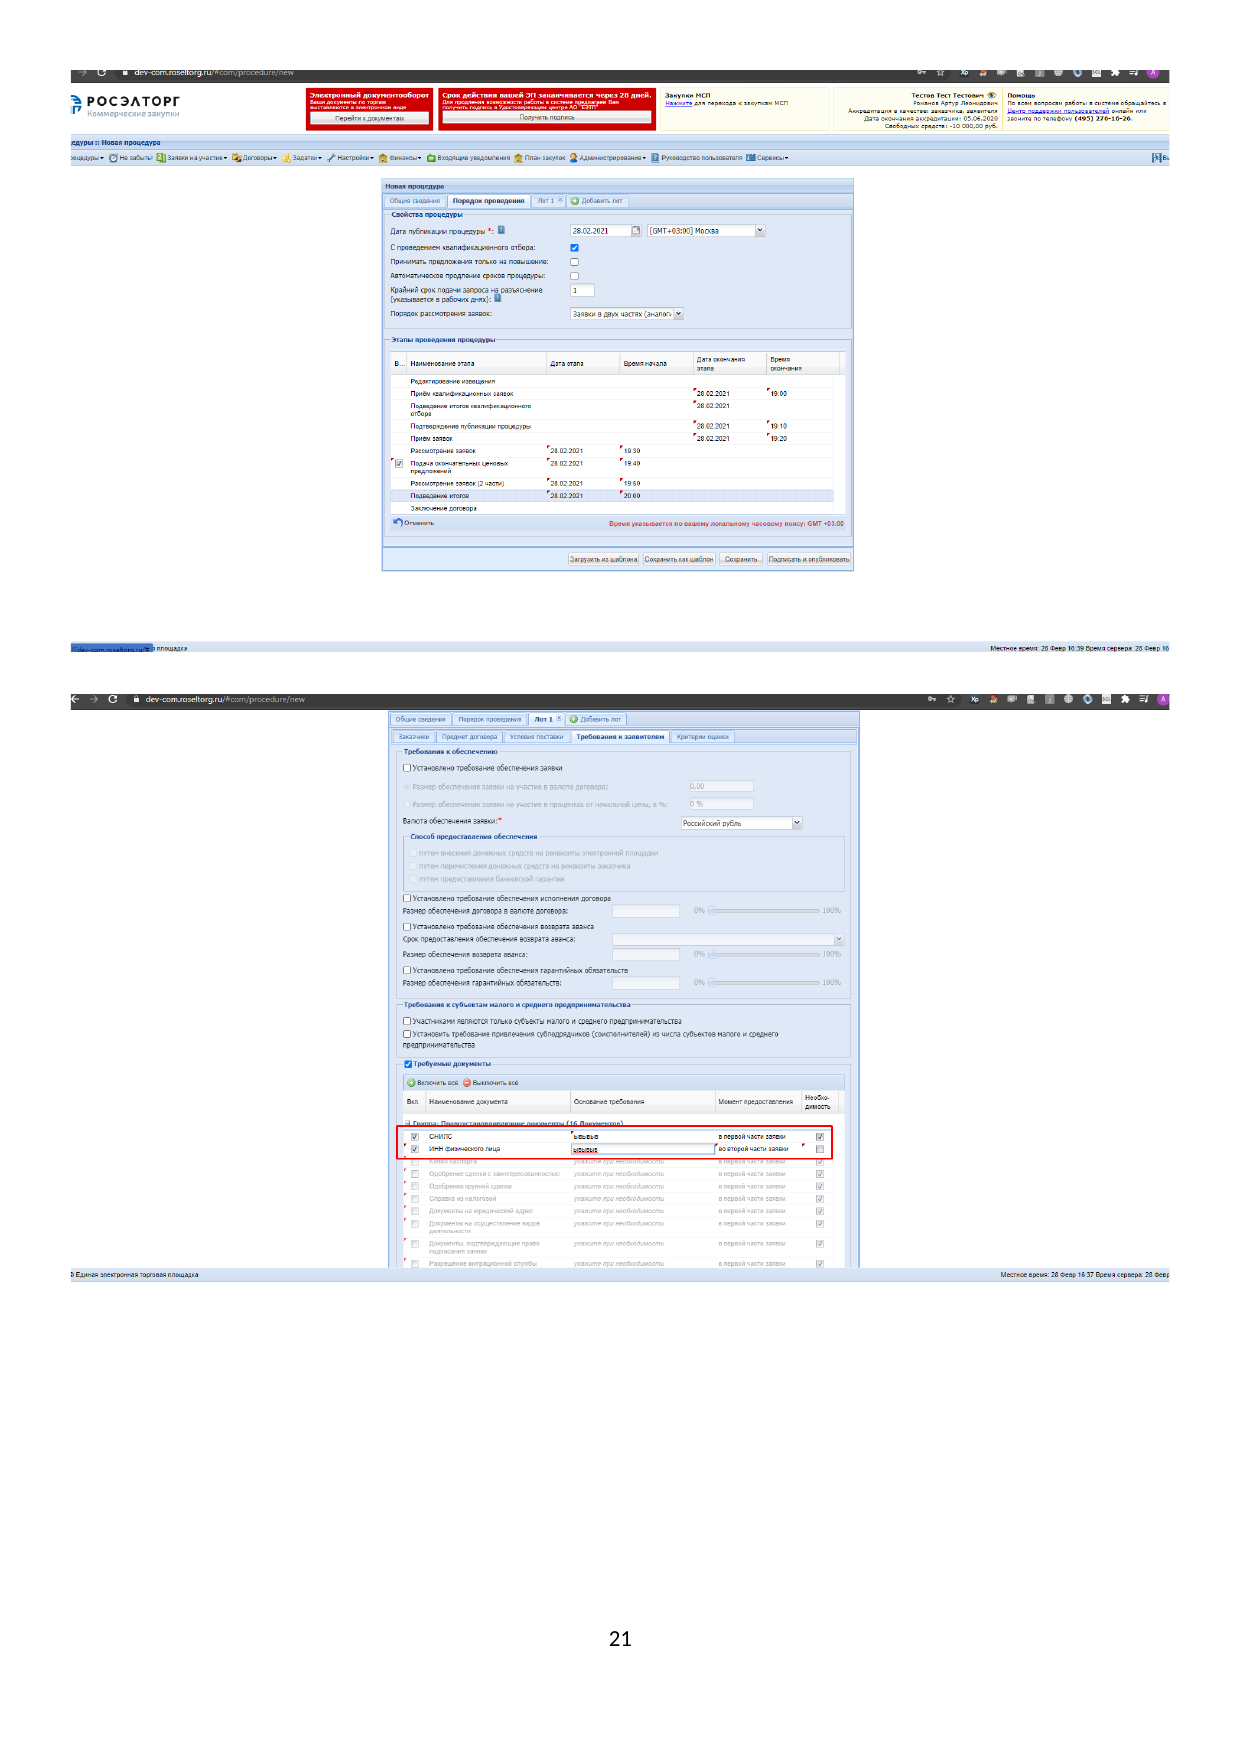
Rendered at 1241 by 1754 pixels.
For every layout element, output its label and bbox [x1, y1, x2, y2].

picture [70, 70, 1170, 652]
picture [70, 694, 1170, 1282]
